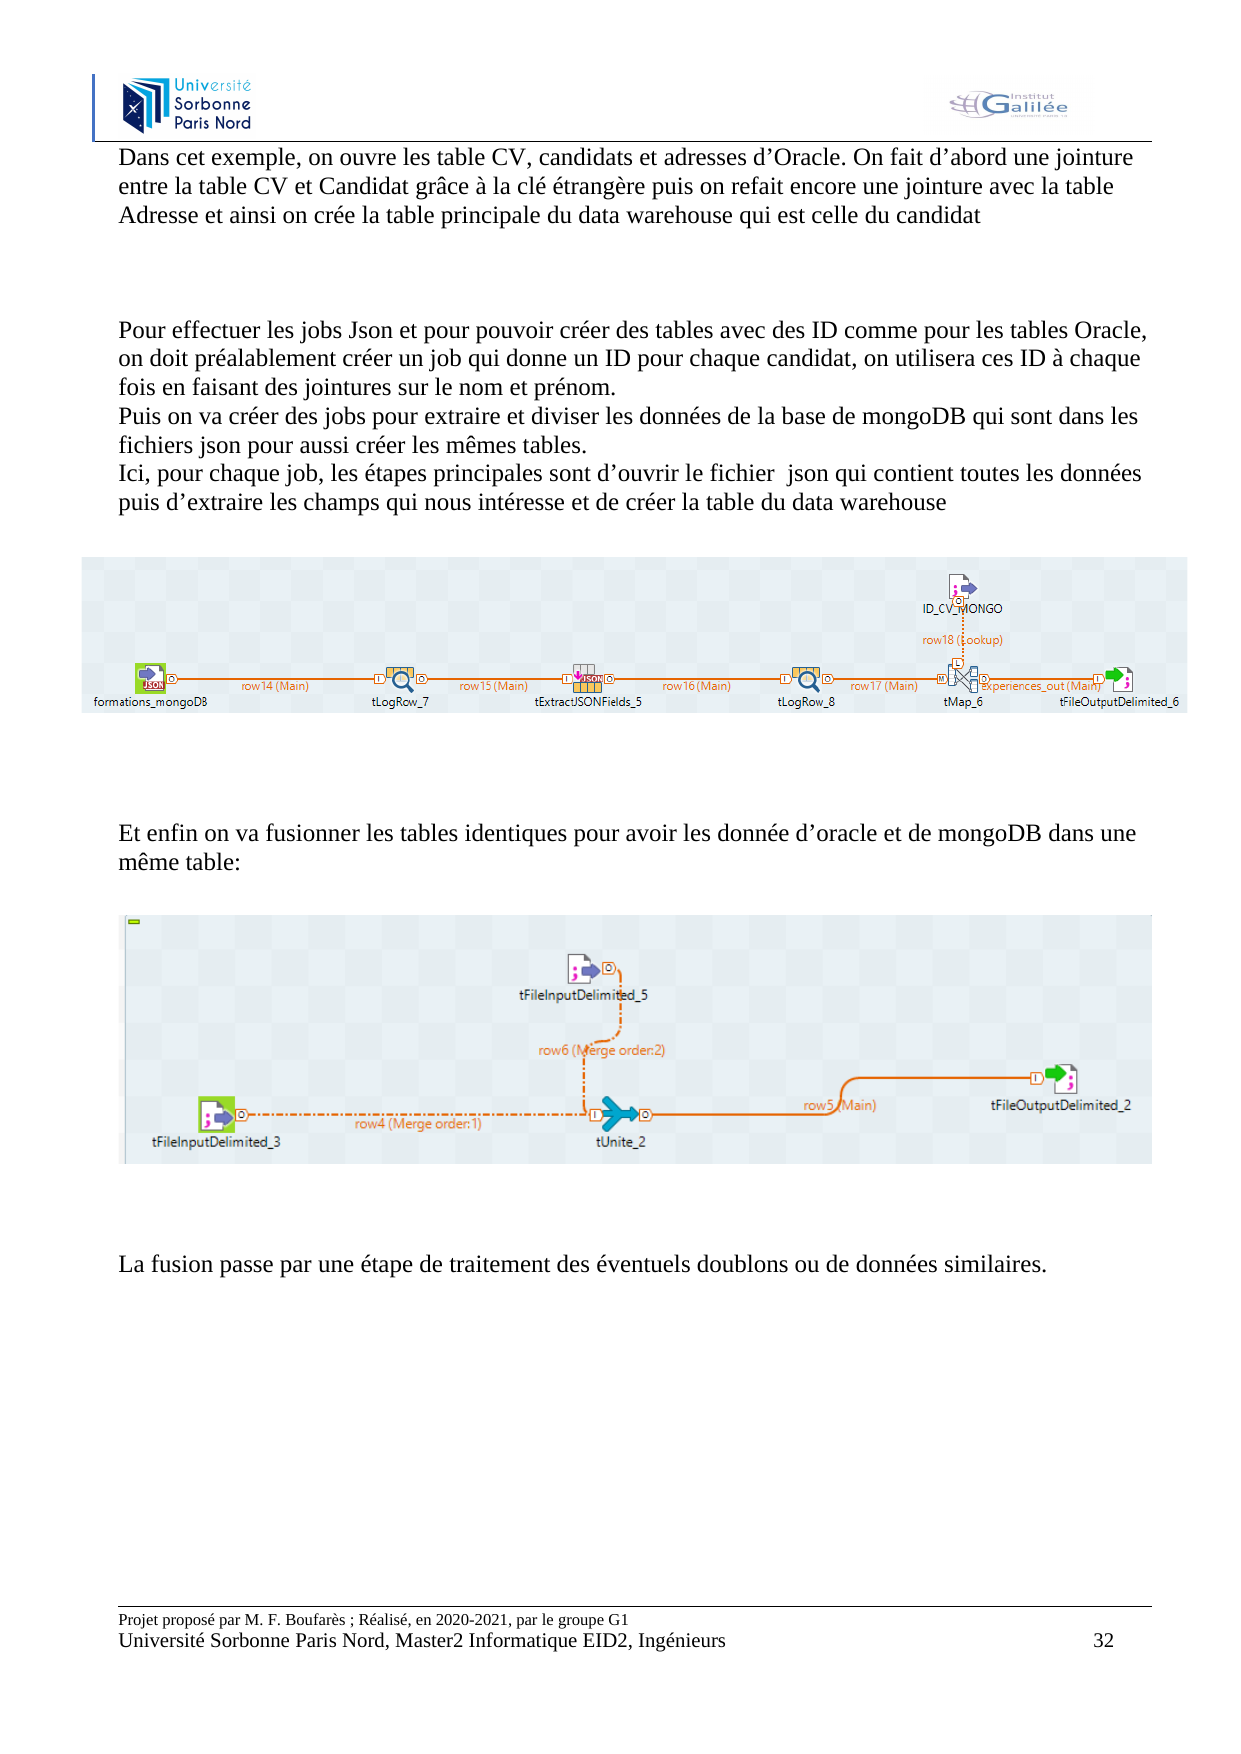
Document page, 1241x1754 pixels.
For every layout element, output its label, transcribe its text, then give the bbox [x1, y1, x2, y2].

text La fusion passe par une étape de traitement des éventuels doublons ou de données similaires. [118, 1249, 1152, 1278]
picture [118, 73, 256, 139]
text Puis on va créer des jobs pour extraire et diviser les données de la base de mongoDB qui sont dans les fichiers json pour aussi créer les mêmes tables. [118, 401, 1152, 458]
picture [81, 557, 1188, 713]
text Et enfin on va fusionner les tables identiques pour avoir les donnée d’oracle et de mongoDB dans une même table: [118, 818, 1152, 875]
text Pour effectuer les jobs Json et pour pouvoir créer des tables avec des ID comme pour les tables Oracle, on doit préalablement créer un job qui donne un ID pour chaque candidat, on utilisera ces ID à chaque fois en faisant des jointures sur le nom et prénom. [118, 315, 1152, 401]
text Dans cet exemple, on ouvre les table CV, candidats et adresses d’Oracle. On fait d’abord une jointure entre la table CV et Candidat grâce à la clé étrangère puis on refait encore une jointure avec la table Adresse et ainsi on crée la table principale du data warehouse qui est celle du candidat [118, 142, 1152, 228]
text Ici, pour chaque job, les étapes principales sont d’ouvrir le fichier json qui contient toutes les données puis d’extraire les champs qui nous intéresse et de créer la table du data warehouse [118, 458, 1152, 516]
picture [922, 75, 1095, 135]
picture [118, 915, 1152, 1164]
